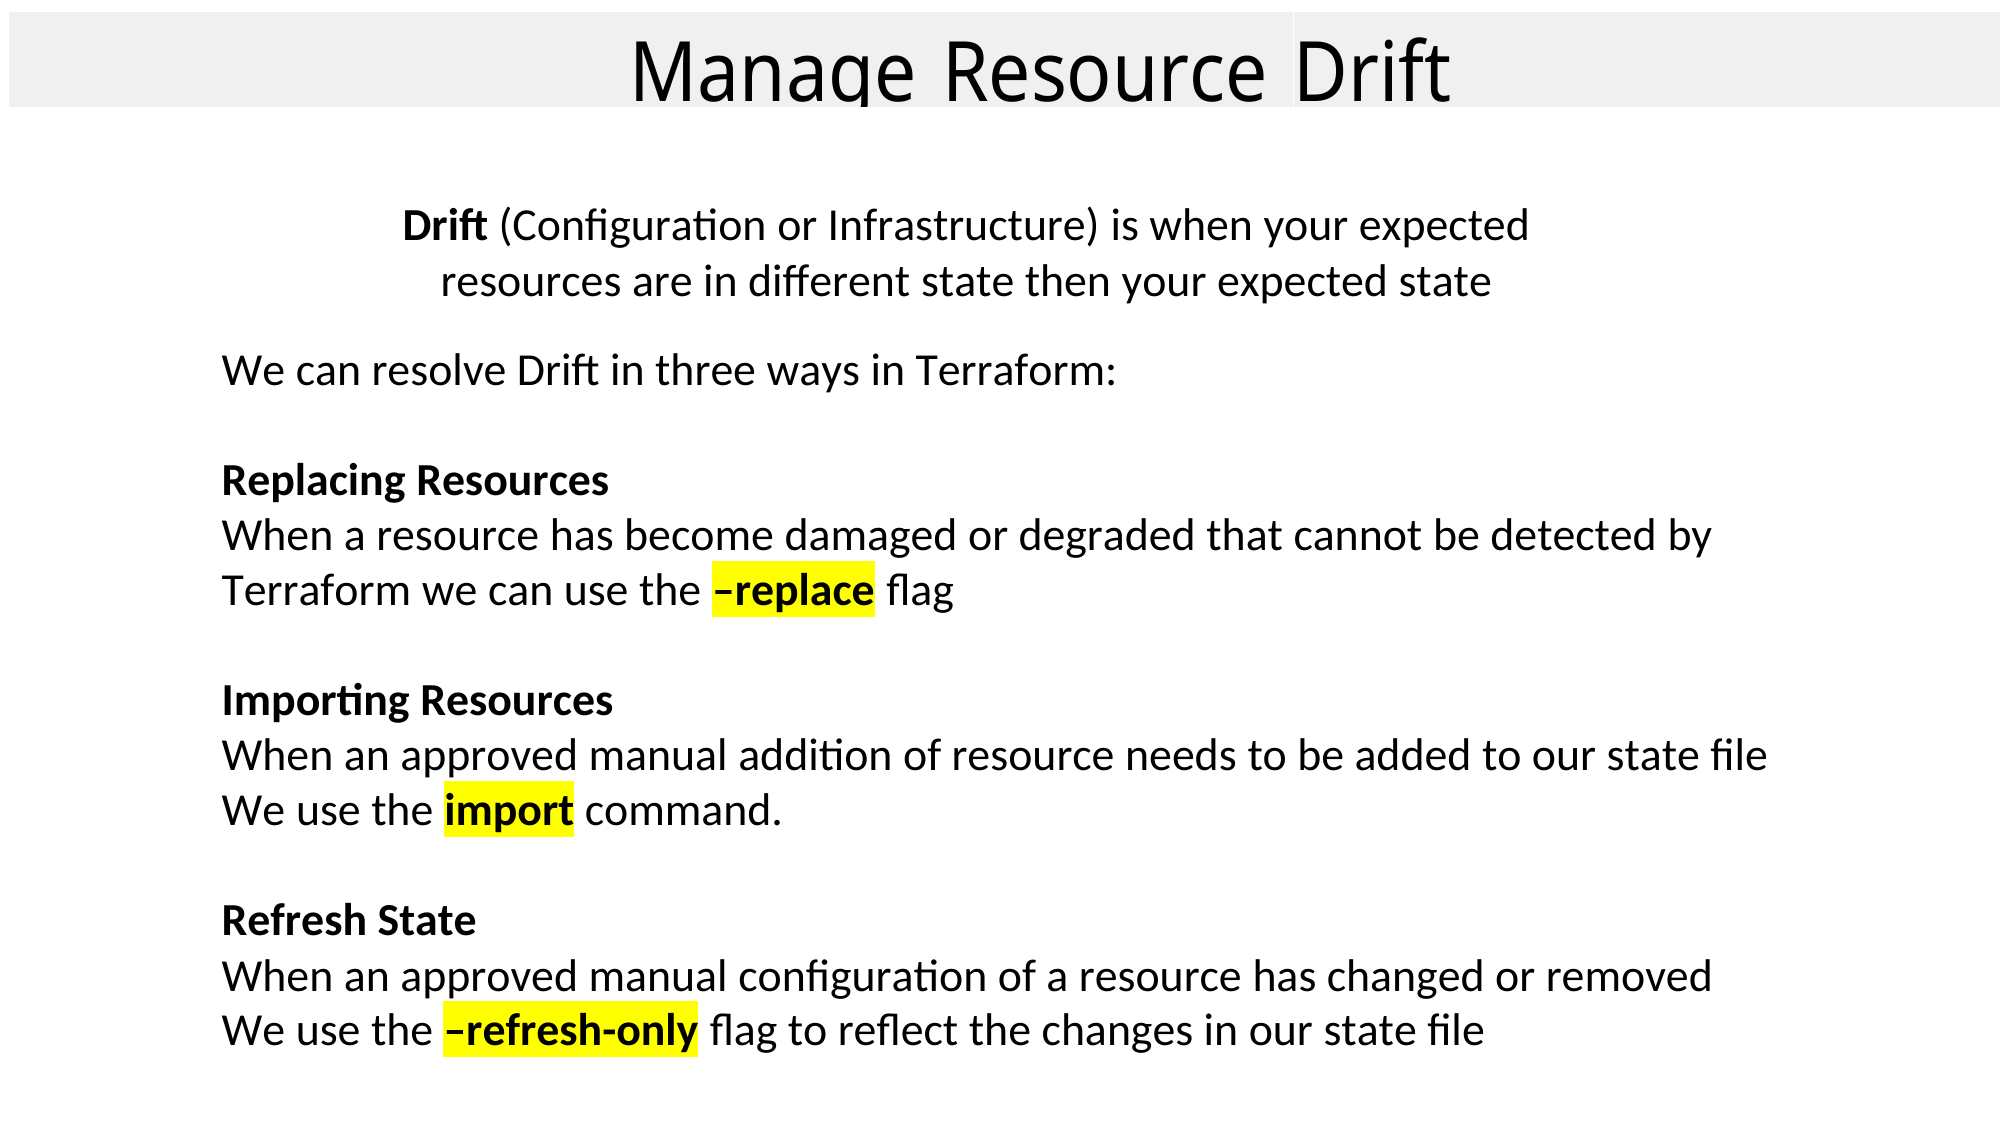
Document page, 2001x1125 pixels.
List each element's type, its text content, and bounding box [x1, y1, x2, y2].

subtitle Importing Resources [221, 671, 2000, 727]
subtitle Refresh State [221, 891, 2000, 947]
text resources are in different state then your expected state [169, 252, 1763, 307]
subtitle Replacing Resources [221, 451, 2000, 506]
text When a resource has become damaged or degraded that cannot be detected by Terraform we can use the –replace flag [221, 507, 1858, 617]
text Drift (Configuration or Infrastructure) is when your expected [169, 196, 1763, 252]
text When an approved manual addition of resource needs to be added to our state file We use the import command. [221, 727, 1794, 837]
text When an approved manual configuration of a resource has changed or removed We use the –refresh-only flag to reflect the changes in our state file [221, 947, 1716, 1057]
text We can resolve Drift in three ways in Terraform: [221, 341, 2000, 397]
